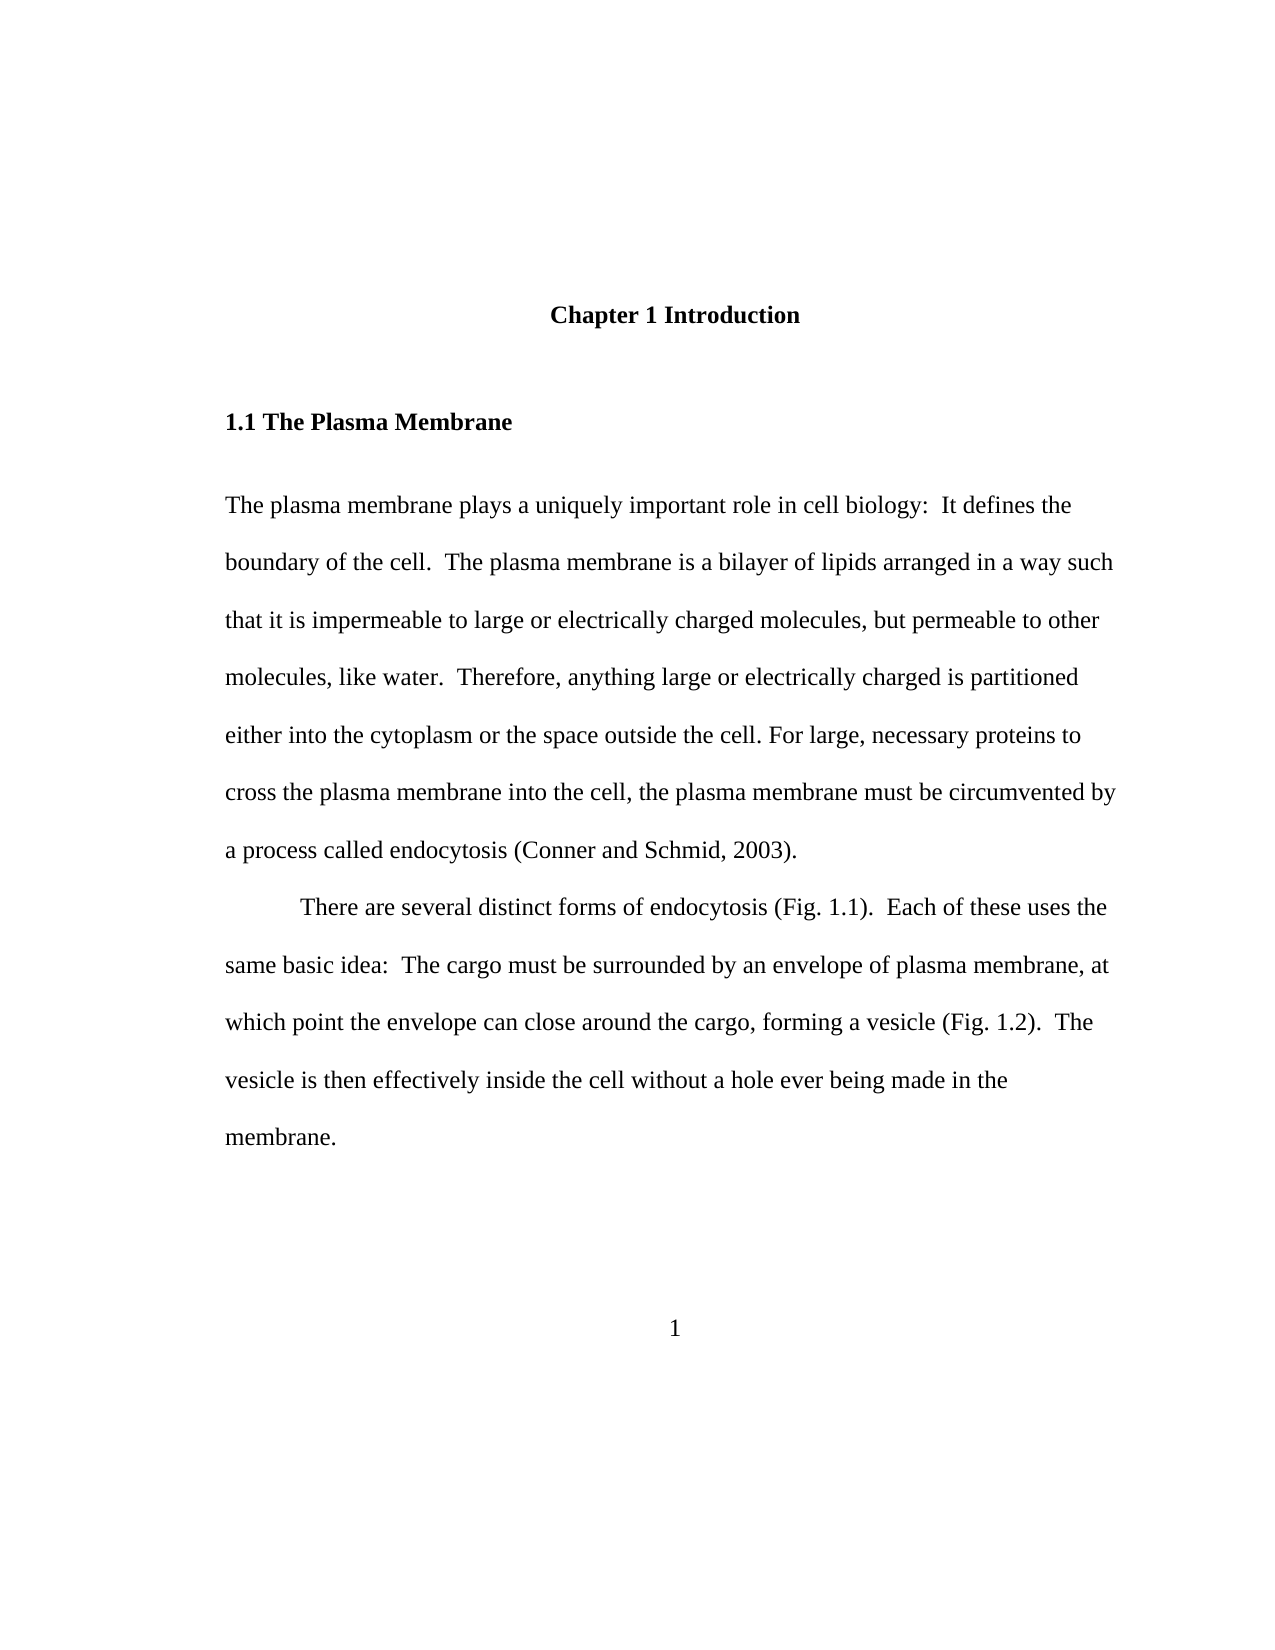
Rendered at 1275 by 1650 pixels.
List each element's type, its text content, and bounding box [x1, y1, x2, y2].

text There are several distinct forms of endocytosis (Fig. 1.1). Each of these uses the same basic idea: The cargo must be surrounded by an envelope of plasma membrane, at which point the envelope can close around the cargo, forming a vesicle (Fig. 1.2). The vesicle is then effectively inside the cell without a hole ever being made in the membrane. [225, 892, 1125, 1151]
text The plasma membrane plays a uniquely important role in cell biology: It defines the boundary of the cell. The plasma membrane is a bilayer of lipids arranged in a way such that it is impermeable to large or electrically charged molecules, but permeable to other molecules, like water. Therefore, anything large or electrically charged is partitioned either into the cytoplasm or the space outside the cell. For large, necessary proteins to cross the plasma membrane into the cell, the plasma membrane must be circumvented by a process called endocytosis (Conner and Schmid, 2003). [225, 490, 1125, 864]
subtitle Introduction [225, 300, 1125, 329]
subtitle 1.1 The Plasma Membrane [225, 407, 1125, 436]
